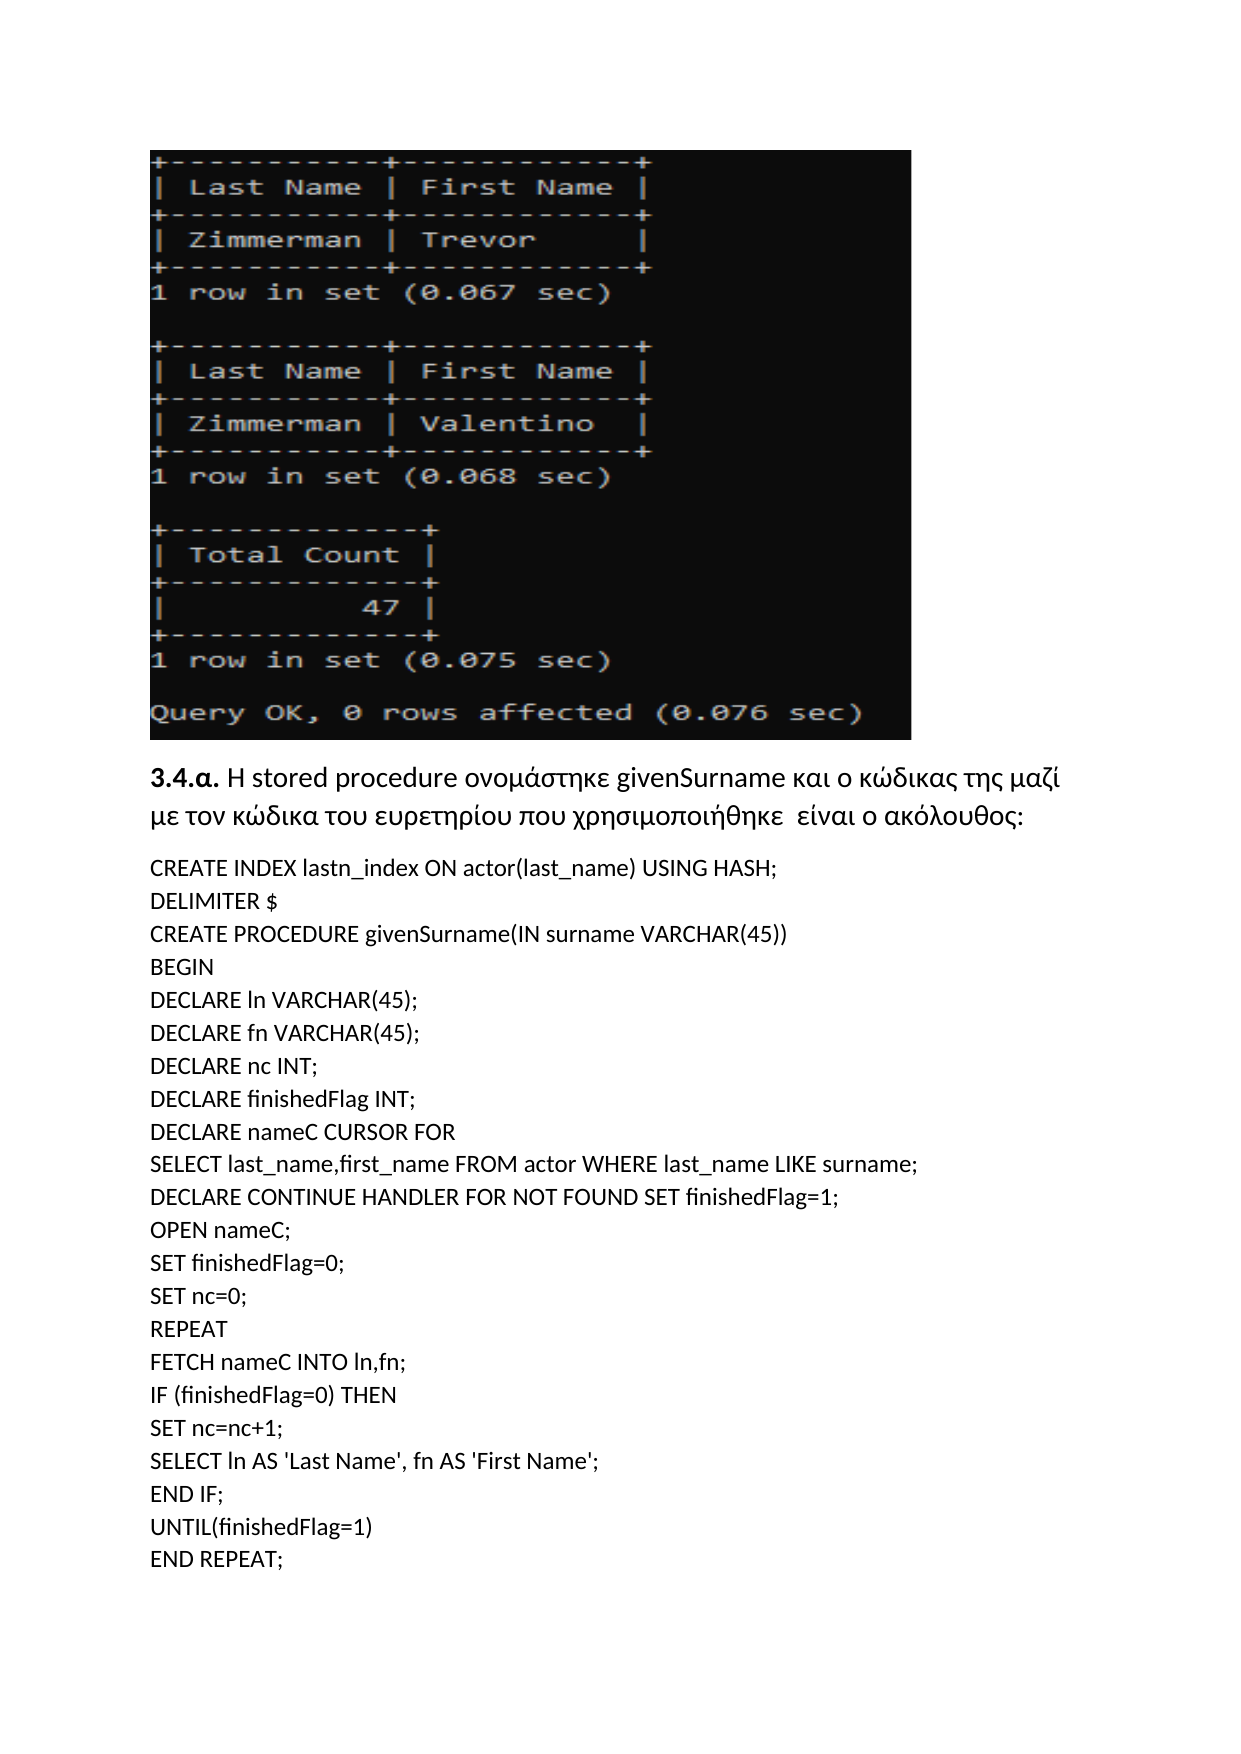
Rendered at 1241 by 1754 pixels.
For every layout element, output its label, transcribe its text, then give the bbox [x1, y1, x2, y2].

text UNTIL(finishedFlag=1) [150, 1511, 1090, 1541]
text DECLARE finishedFlag INT; [150, 1083, 1090, 1113]
text FETCH nameC INTO ln,fn; [150, 1346, 1090, 1377]
text CREATE INDEX lastn_index ON actor(last_name) USING HASH; [150, 852, 1090, 883]
text SET finishedFlag=0; [150, 1247, 1090, 1278]
picture [150, 150, 912, 740]
text SET nc=0; [150, 1280, 1090, 1311]
text END IF; [150, 1478, 1090, 1508]
text OPEN nameC; [150, 1214, 1090, 1245]
text BEGIN [150, 951, 1090, 982]
text DELIMITER $ [150, 885, 1090, 916]
text DECLARE fn VARCHAR(45); [150, 1017, 1090, 1047]
text 3.4.α. Η stored procedure ονομάστηκε givenSurname και ο κώδικας της μαζί με τον κώδικα του ευρετηρίου που χρησιμοποιήθηκε είναι ο ακόλουθος: [150, 759, 1090, 833]
text SET nc=nc+1; [150, 1412, 1090, 1442]
text END REPEAT; [150, 1544, 1090, 1574]
text DECLARE nc INT; [150, 1050, 1090, 1080]
text DECLARE CONTINUE HANDLER FOR NOT FOUND SET finishedFlag=1; [150, 1182, 1090, 1212]
text SELECT last_name,first_name FROM actor WHERE last_name LIKE surname; [150, 1149, 1090, 1179]
text REPEAT [150, 1313, 1090, 1344]
text DECLARE nameC CURSOR FOR [150, 1116, 1090, 1146]
text CREATE PROCEDURE givenSurname(IN surname VARCHAR(45)) [150, 918, 1090, 949]
text IF (finishedFlag=0) THEN [150, 1379, 1090, 1409]
text SELECT ln AS 'Last Name', fn AS 'First Name'; [150, 1445, 1090, 1475]
text DECLARE ln VARCHAR(45); [150, 984, 1090, 1014]
